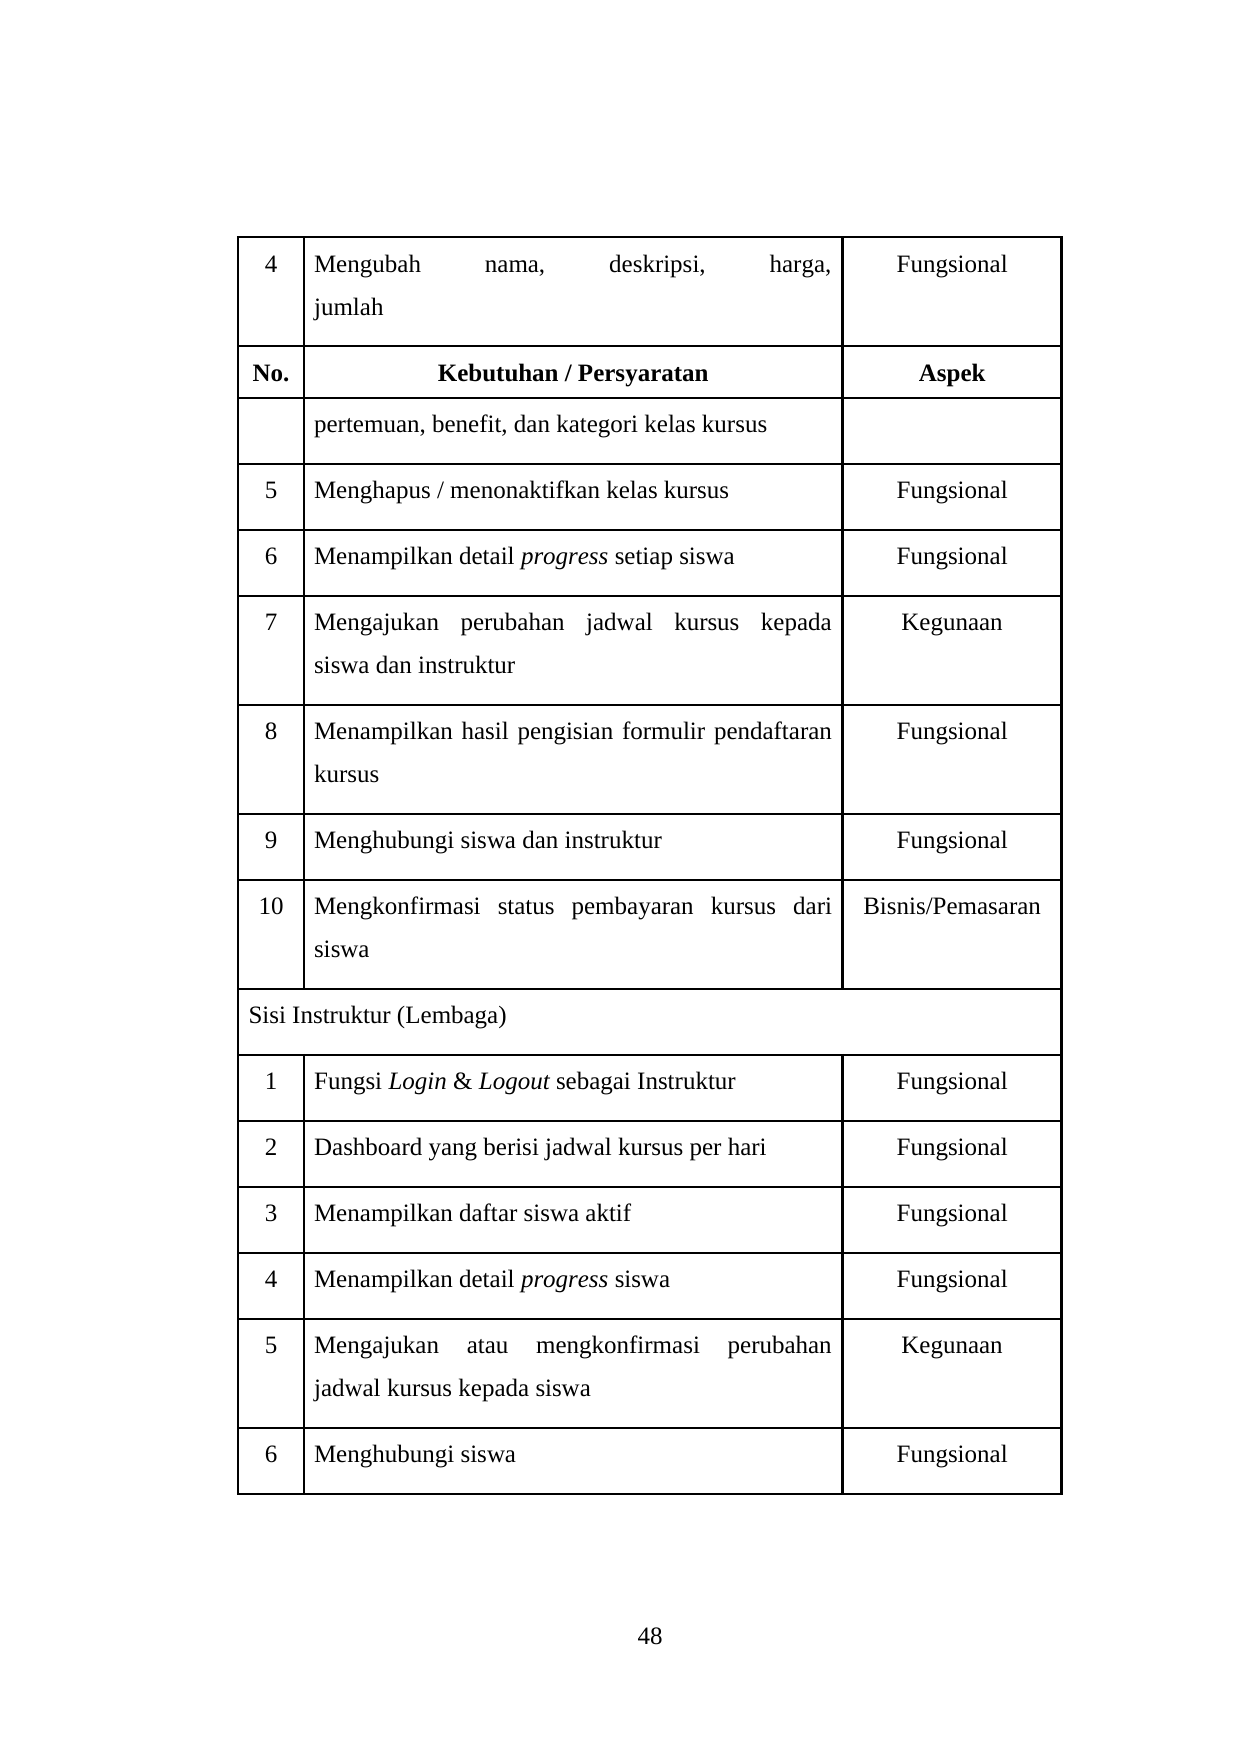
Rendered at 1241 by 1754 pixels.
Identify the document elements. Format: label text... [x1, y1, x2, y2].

table_cell [239, 399, 303, 463]
table_cell Fungsional [844, 238, 1060, 345]
table_cell Fungsional [844, 1254, 1060, 1317]
table_cell 10 [239, 881, 303, 988]
table_cell 1 [239, 1056, 303, 1120]
table_cell 6 [239, 1429, 303, 1492]
table_cell Menghubungi siswa dan instruktur [305, 815, 841, 879]
table_cell Fungsional [844, 1429, 1060, 1492]
table_cell Fungsi Login & Logout sebagai Instruktur [305, 1056, 841, 1120]
table_cell Mengubah nama, deskripsi, harga, jumlah [305, 238, 841, 345]
table_cell [844, 399, 1060, 463]
table_cell Fungsional [844, 815, 1060, 879]
table_cell Fungsional [844, 531, 1060, 595]
table_cell Menampilkan detail progress siswa [305, 1254, 841, 1317]
table_cell Mengajukan perubahan jadwal kursus kepada siswa dan instruktur [305, 597, 841, 704]
table_cell Mengkonfirmasi status pembayaran kursus dari siswa [305, 881, 841, 988]
table_cell Kegunaan [844, 597, 1060, 704]
table_cell Fungsional [844, 1122, 1060, 1186]
table_cell 8 [239, 706, 303, 813]
table_cell Menampilkan daftar siswa aktif [305, 1188, 841, 1252]
table_cell 5 [239, 1320, 303, 1427]
table_cell 9 [239, 815, 303, 879]
table_cell 3 [239, 1188, 303, 1252]
table_cell Bisnis/Pemasaran [844, 881, 1060, 988]
table_cell Menampilkan hasil pengisian formulir pendaftaran kursus [305, 706, 841, 813]
table_cell Fungsional [844, 706, 1060, 813]
table_cell Kegunaan [844, 1320, 1060, 1427]
table_cell Fungsional [844, 465, 1060, 529]
table_cell Kebutuhan / Persyaratan [305, 347, 841, 397]
table_cell Aspek [844, 347, 1060, 397]
table_cell Fungsional [844, 1056, 1060, 1120]
table_cell Mengajukan atau mengkonfirmasi perubahan jadwal kursus kepada siswa [305, 1320, 841, 1427]
table_cell 7 [239, 597, 303, 704]
table_cell Menghubungi siswa [305, 1429, 841, 1492]
table_cell Dashboard yang berisi jadwal kursus per hari [305, 1122, 841, 1186]
table_cell Sisi Instruktur (Lembaga) [239, 990, 1060, 1054]
table_cell 5 [239, 465, 303, 529]
table_cell 6 [239, 531, 303, 595]
table_cell Fungsional [844, 1188, 1060, 1252]
table_cell Menghapus / menonaktifkan kelas kursus [305, 465, 841, 529]
table_cell No. [239, 347, 303, 397]
table_cell 4 [239, 1254, 303, 1317]
table_cell pertemuan, benefit, dan kategori kelas kursus [305, 399, 841, 463]
table_cell Menampilkan detail progress setiap siswa [305, 531, 841, 595]
table_cell 2 [239, 1122, 303, 1186]
table_cell 4 [239, 238, 303, 345]
